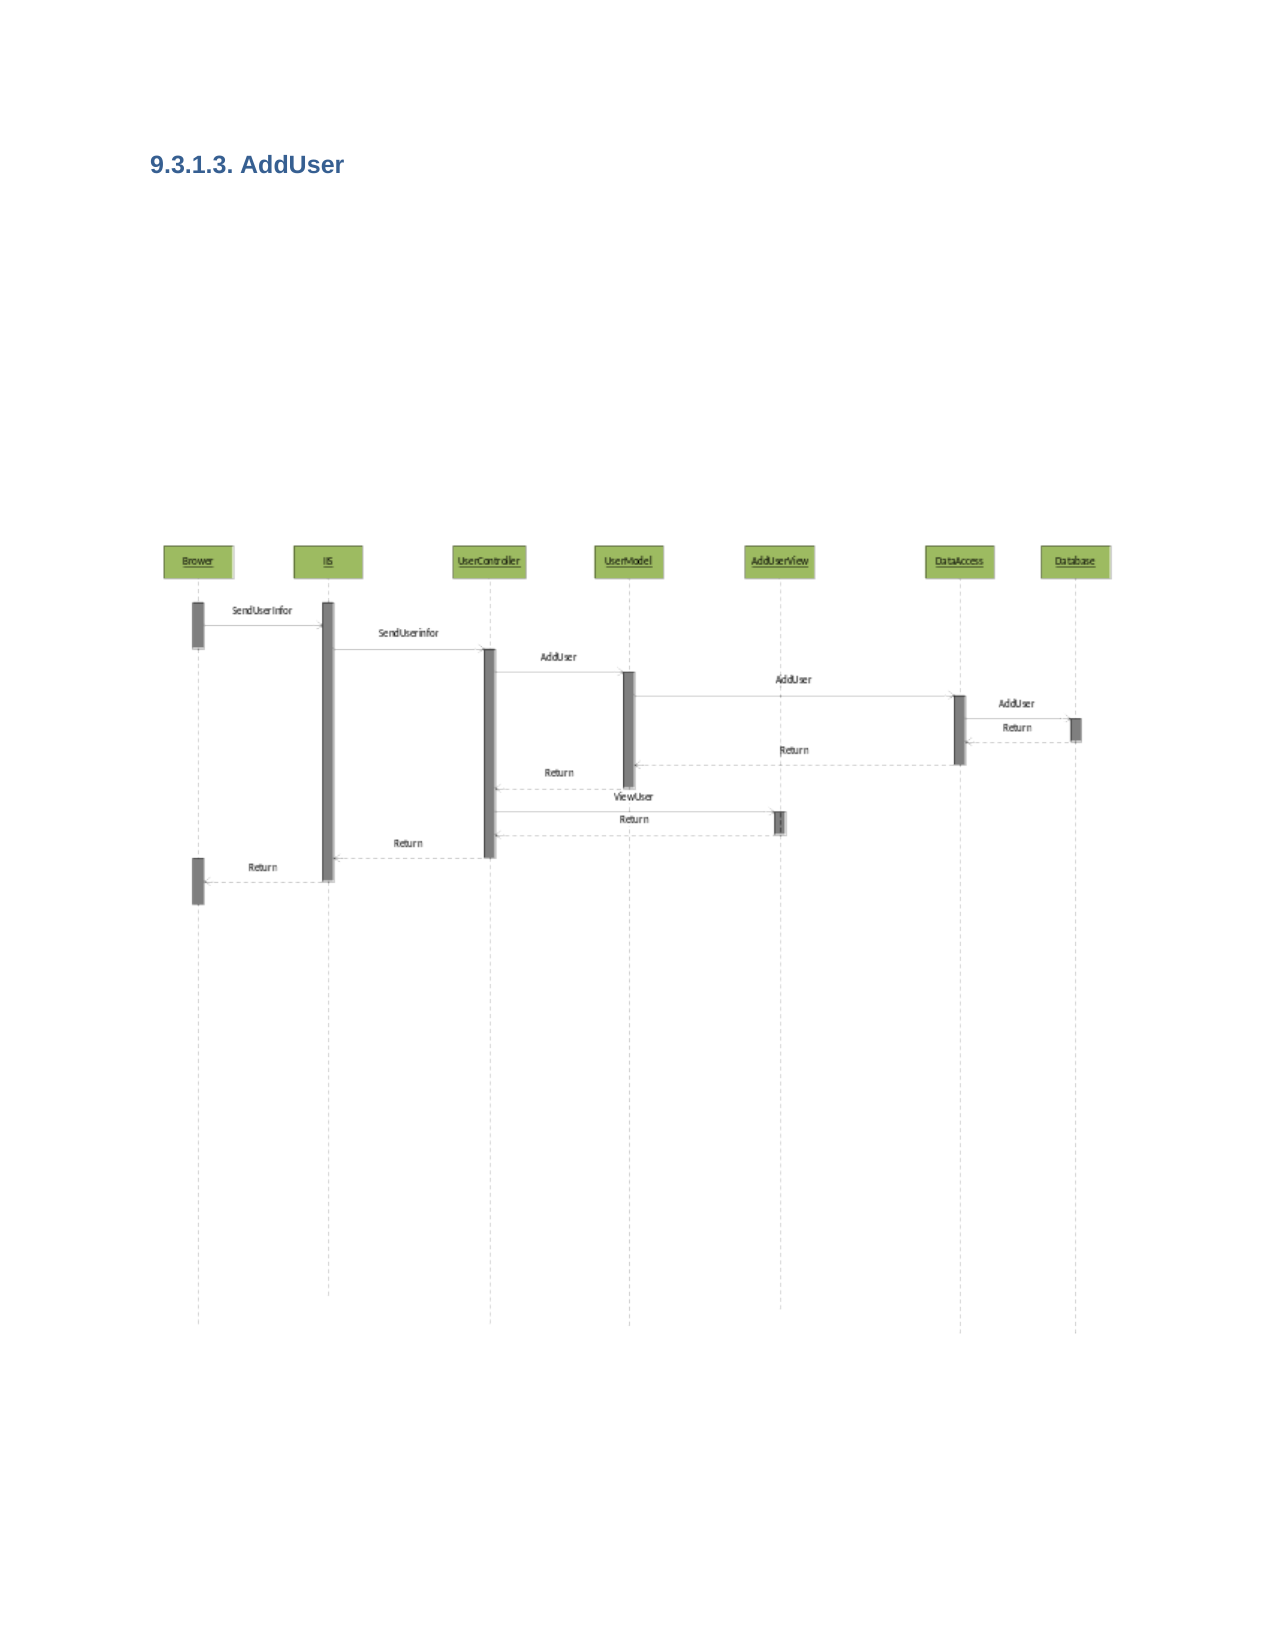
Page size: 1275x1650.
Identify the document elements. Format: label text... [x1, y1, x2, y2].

subtitle AddUser [150, 150, 1125, 179]
